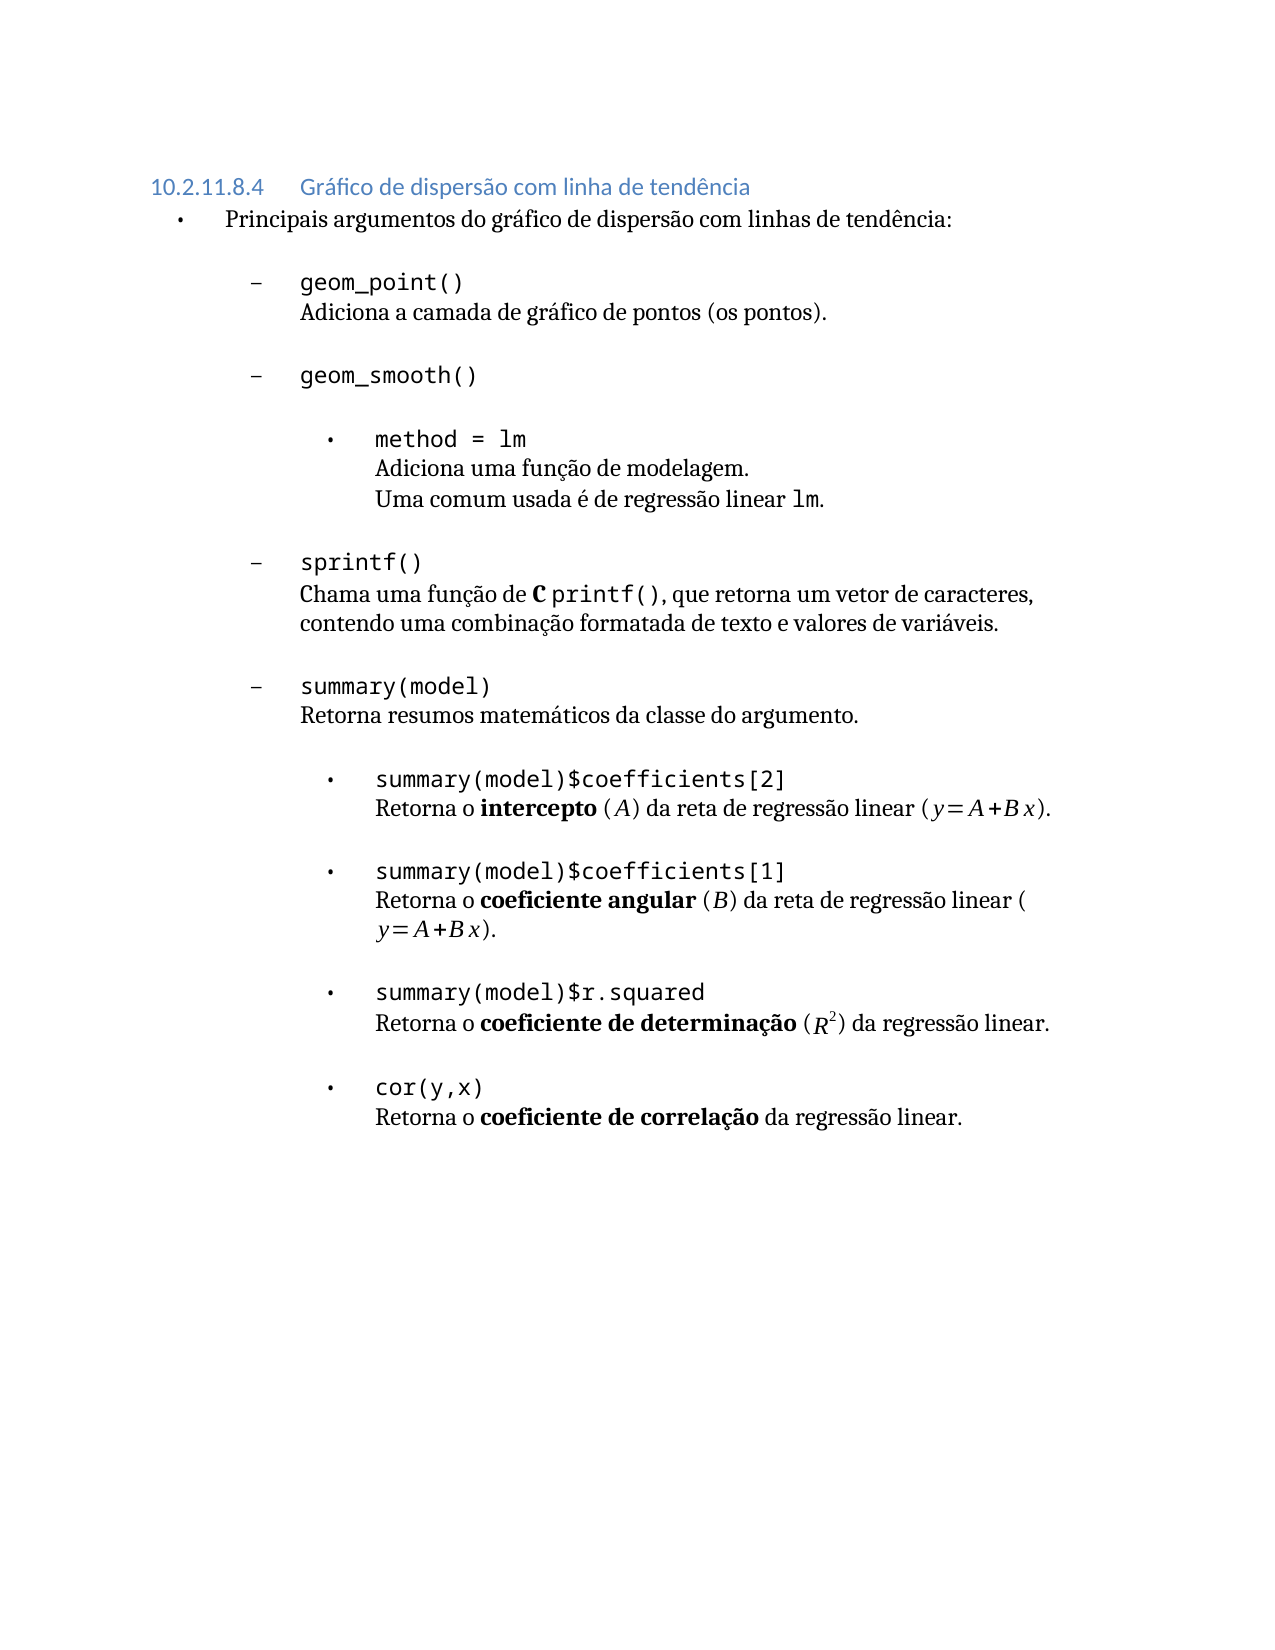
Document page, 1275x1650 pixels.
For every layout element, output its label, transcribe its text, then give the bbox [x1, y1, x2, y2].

list summary(model)$coefficients[1] Retorna o coeficiente angular () da reta de regressão linear (). [325, 855, 1125, 973]
list summary(model)$coefficients[2] Retorna o intercepto () da reta de regressão linear (). [325, 763, 1125, 851]
subtitle 10.2.11.8.4 Gráfico de dispersão com linha de tendência [150, 171, 1125, 201]
list summary(model) Retorna resumos matemáticos da classe do argumento. [250, 670, 1125, 759]
list sprintf() Chama uma função de C printf(), que retorna um vetor de caracteres, contendo uma combinação formatada de texto e valores de variáveis. [250, 546, 1125, 666]
list geom_point() Adiciona a camada de gráfico de pontos (os pontos). [250, 266, 1125, 355]
list geom_smooth() [250, 359, 1125, 419]
list cor(y,x) Retorna o coeficiente de correlação da regressão linear. [325, 1071, 1125, 1160]
list method = lm Adiciona uma função de modelagem. Uma comum usada é de regressão linear lm. [325, 423, 1125, 543]
list Principais argumentos do gráfico de dispersão com linhas de tendência: [175, 205, 1125, 263]
list summary(model)$r.squared Retorna o coeficiente de determinação () da regressão linear. [325, 976, 1125, 1067]
